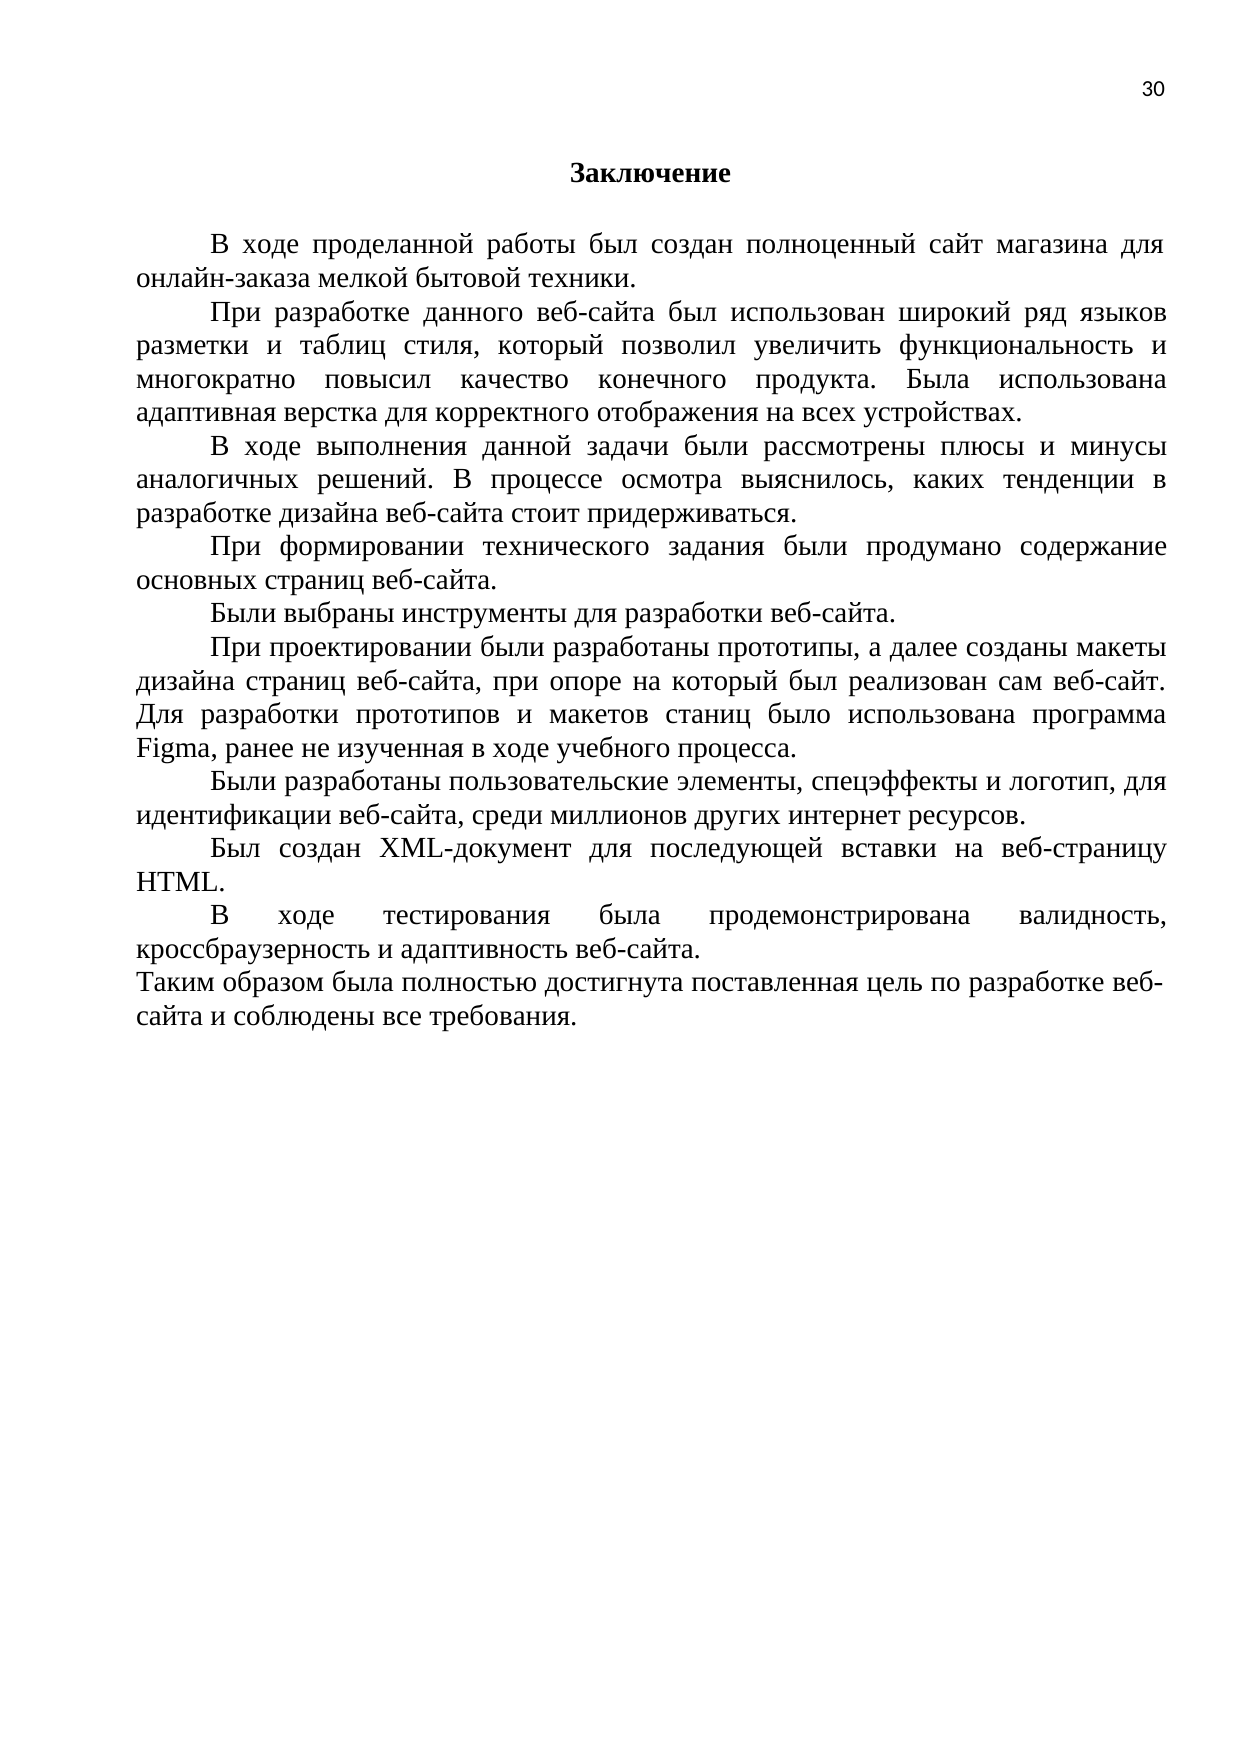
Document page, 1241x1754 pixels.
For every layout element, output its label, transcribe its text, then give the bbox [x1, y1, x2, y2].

text Был создан XML-документ для последующей вставки на веб-страницу HTML. [136, 830, 1168, 897]
text При формировании технического задания были продумано содержание основных страниц веб-сайта. [136, 528, 1168, 596]
text Заключение [136, 156, 1164, 189]
text В ходе тестирования была продемонстрирована валидность, кроссбраузерность и адаптивность веб-сайта. [136, 897, 1168, 964]
text Таким образом была полностью достигнута поставленная цель по разработке веб-сайта и соблюдены все требования. [136, 964, 1164, 1032]
text Были разработаны пользовательские элементы, спецэффекты и логотип, для идентификации веб-сайта, среди миллионов других интернет ресурсов. [136, 763, 1168, 830]
text В ходе проделанной работы был создан полноценный сайт магазина для онлайн-заказа мелкой бытовой техники. [136, 227, 1164, 294]
text При проектировании были разработаны прототипы, а далее созданы макеты дизайна страниц веб-сайта, при опоре на который был реализован сам веб-сайт. Для разработки прототипов и макетов станиц было использована программа Figma, ранее не изученная в ходе учебного процесса. [136, 629, 1168, 763]
text В ходе выполнения данной задачи были рассмотрены плюсы и минусы аналогичных решений. В процессе осмотра выяснилось, каких тенденции в разработке дизайна веб-сайта стоит придерживаться. [136, 428, 1168, 528]
text При разработке данного веб-сайта был использован широкий ряд языков разметки и таблиц стиля, который позволил увеличить функциональность и многократно повысил качество конечного продукта. Была использована адаптивная верстка для корректного отображения на всех устройствах. [136, 294, 1168, 428]
text Были выбраны инструменты для разработки веб-сайта. [136, 596, 1168, 629]
